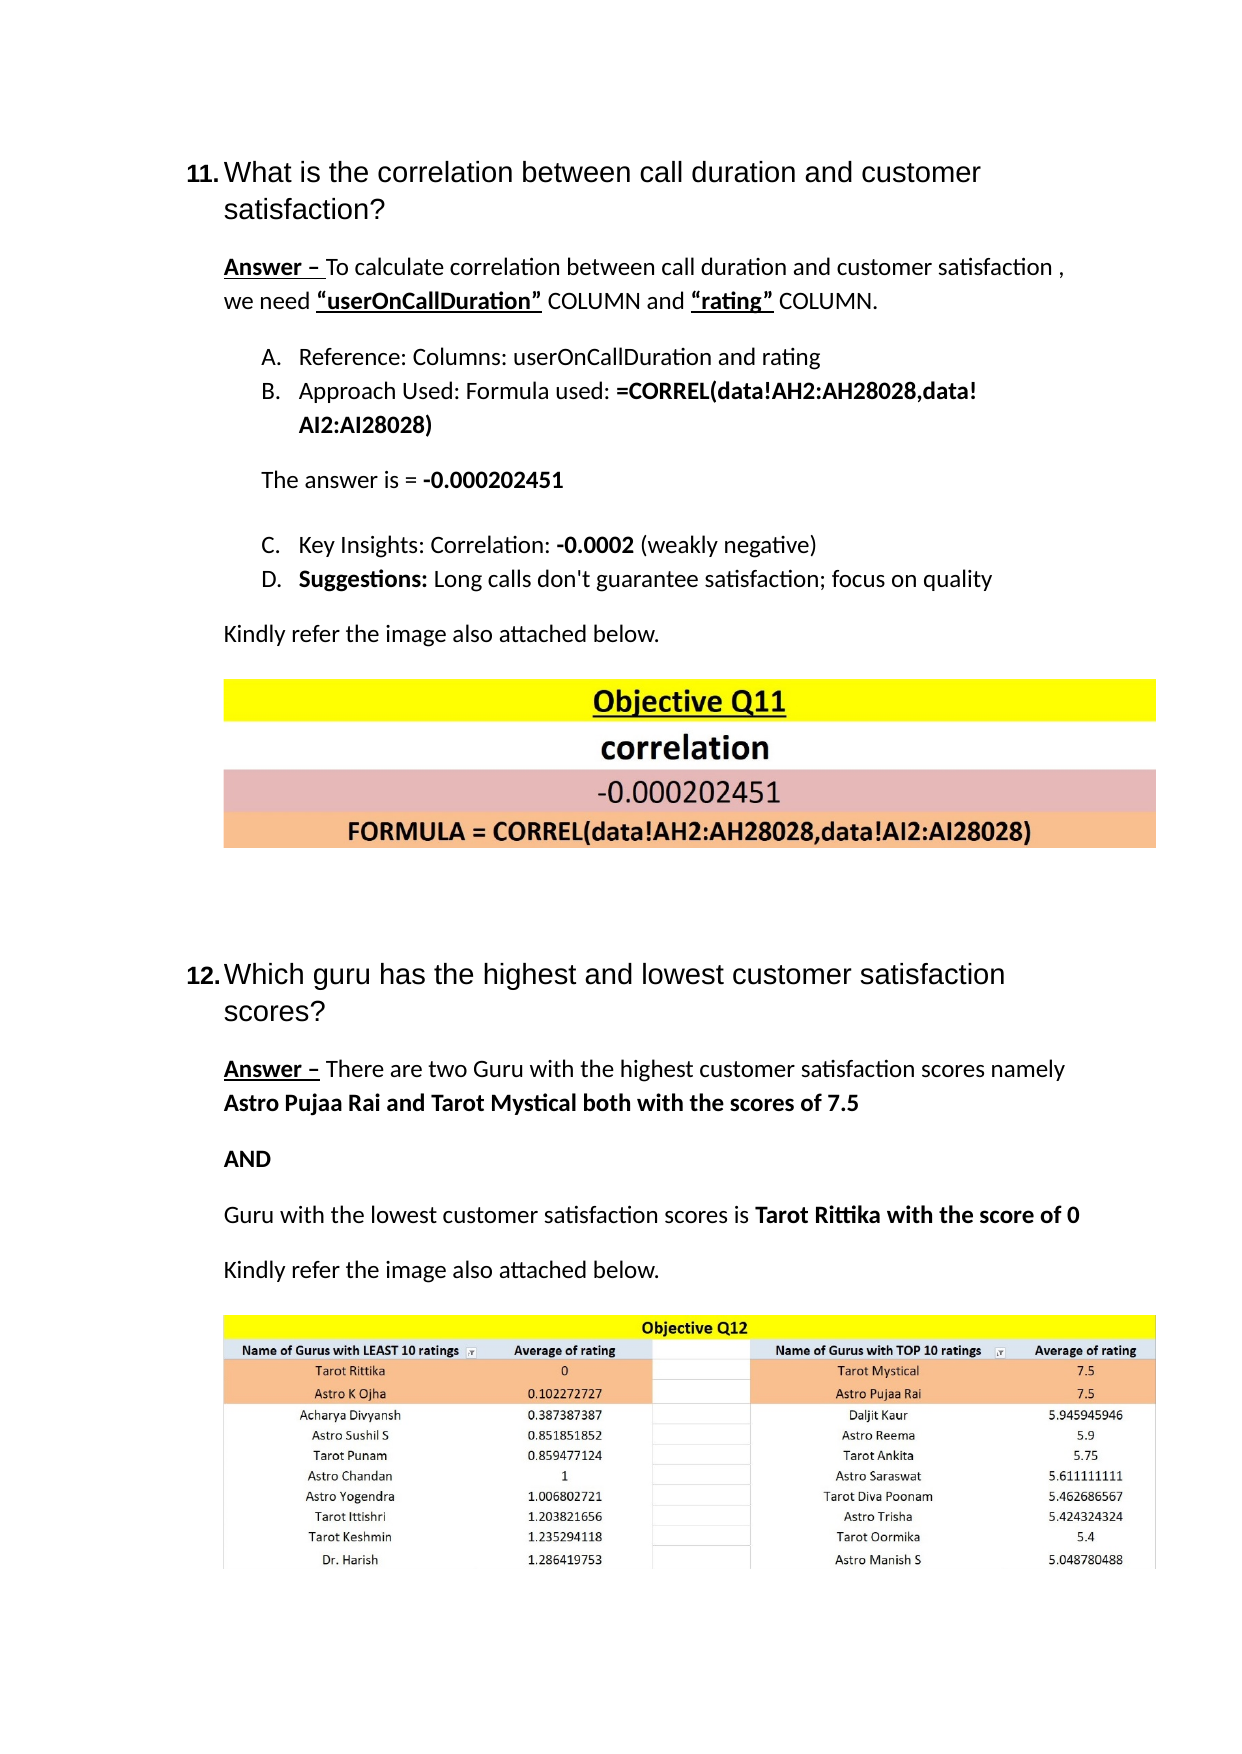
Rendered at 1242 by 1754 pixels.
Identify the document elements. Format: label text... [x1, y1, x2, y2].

list What is the correlation between call duration and customer satisfaction? [186, 155, 1082, 226]
picture [223, 679, 1156, 848]
text Guru with the lowest customer satisfaction scores is Tarot Rittika with the score of 0 [223, 1199, 1082, 1229]
list Which guru has the highest and lowest customer satisfaction scores? [186, 957, 1082, 1028]
list Suggestions: Long calls don't guarantee satisfaction; focus on quality [261, 563, 1082, 593]
list Key Insights: Correlation: -0.0002 (weakly negative) [261, 529, 1082, 559]
text Kindly refer the image also attached below. [150, 1254, 1082, 1285]
list Approach Used: Formula used: =CORREL(data!AH2:AH28028,data!AI2:AI28028) [261, 375, 1082, 439]
list Reference: Columns: userOnCallDuration and rating [261, 341, 1082, 372]
text Answer – To calculate correlation between call duration and customer satisfaction , we need “userOnCallDuration” COLUMN and “rating” COLUMN. [223, 251, 1082, 316]
text Kindly refer the image also attached below. [150, 618, 1082, 649]
picture [223, 1315, 1156, 1569]
text AND [223, 1143, 1082, 1173]
text Answer – There are two Guru with the highest customer satisfaction scores namely Astro Pujaa Rai and Tarot Mystical both with the scores of 7.5 [223, 1053, 1082, 1118]
text The answer is = -0.000202451 [261, 464, 1082, 495]
